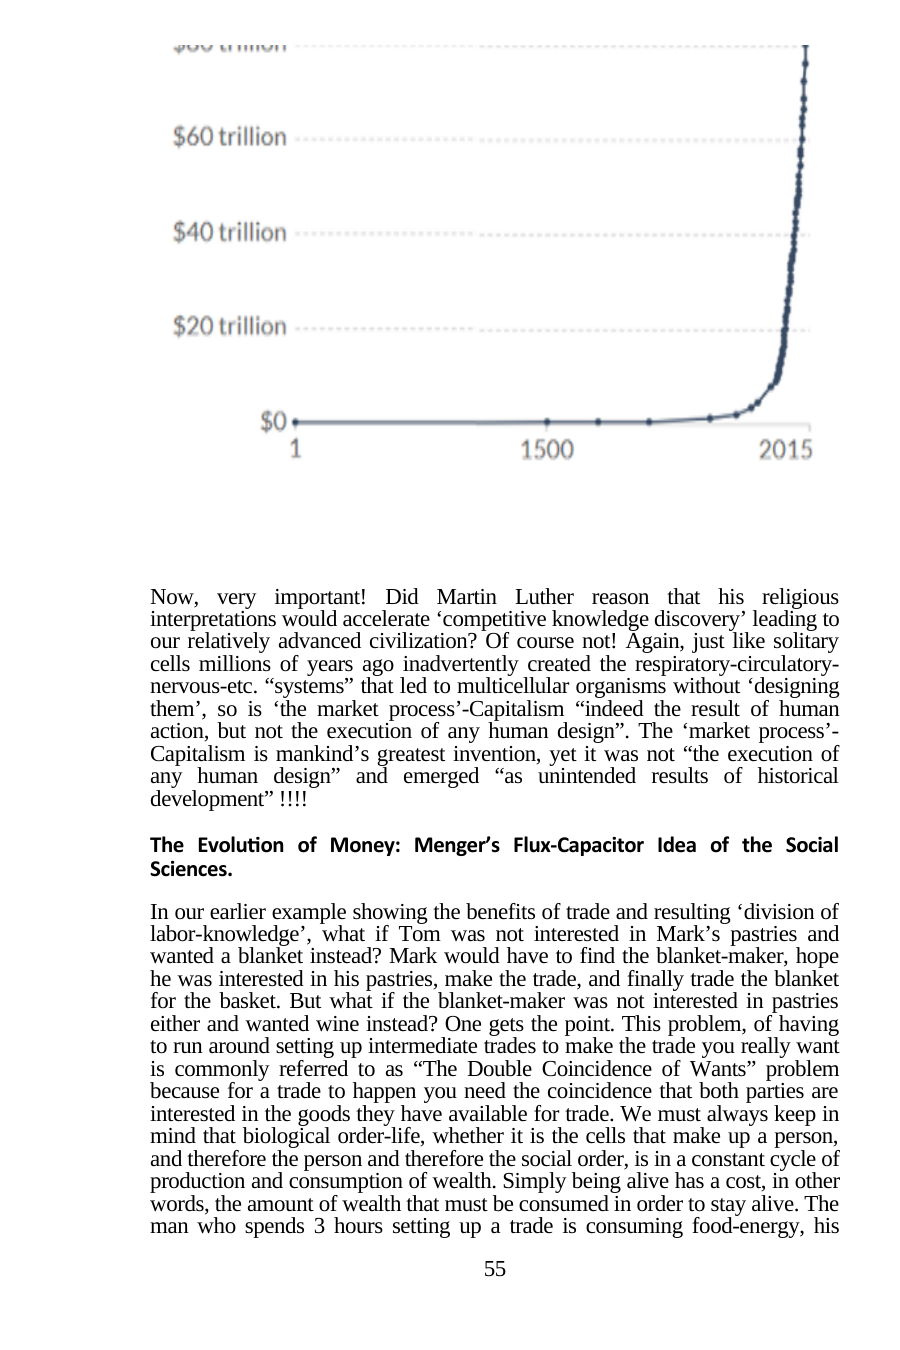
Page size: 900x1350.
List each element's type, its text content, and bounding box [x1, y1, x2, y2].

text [150, 901, 840, 1238]
text Now, very important! Did Martin Luther reason that his religious interpretations would accelerate ‘competitive knowledge discovery’ leading to our relatively advanced civilization? Of course not! Again, just like solitary cells millions of years ago inadvertently created the respiratory-circulatory-nervous-etc. “systems” that led to multicellular organisms without ‘designing them’, so is ‘the market process’-Capitalism “indeed the result of human action, but not the execution of any human design”. The ‘market process’-Capitalism is mankind’s greatest invention, yet it was not “the execution of any human design” and emerged “as unintended results of historical development” !!!! [150, 586, 840, 811]
subtitle The Evolution of Money: Menger’s Flux-Capacitor Idea of the Social Sciences. [150, 832, 840, 882]
picture [150, 45, 823, 463]
